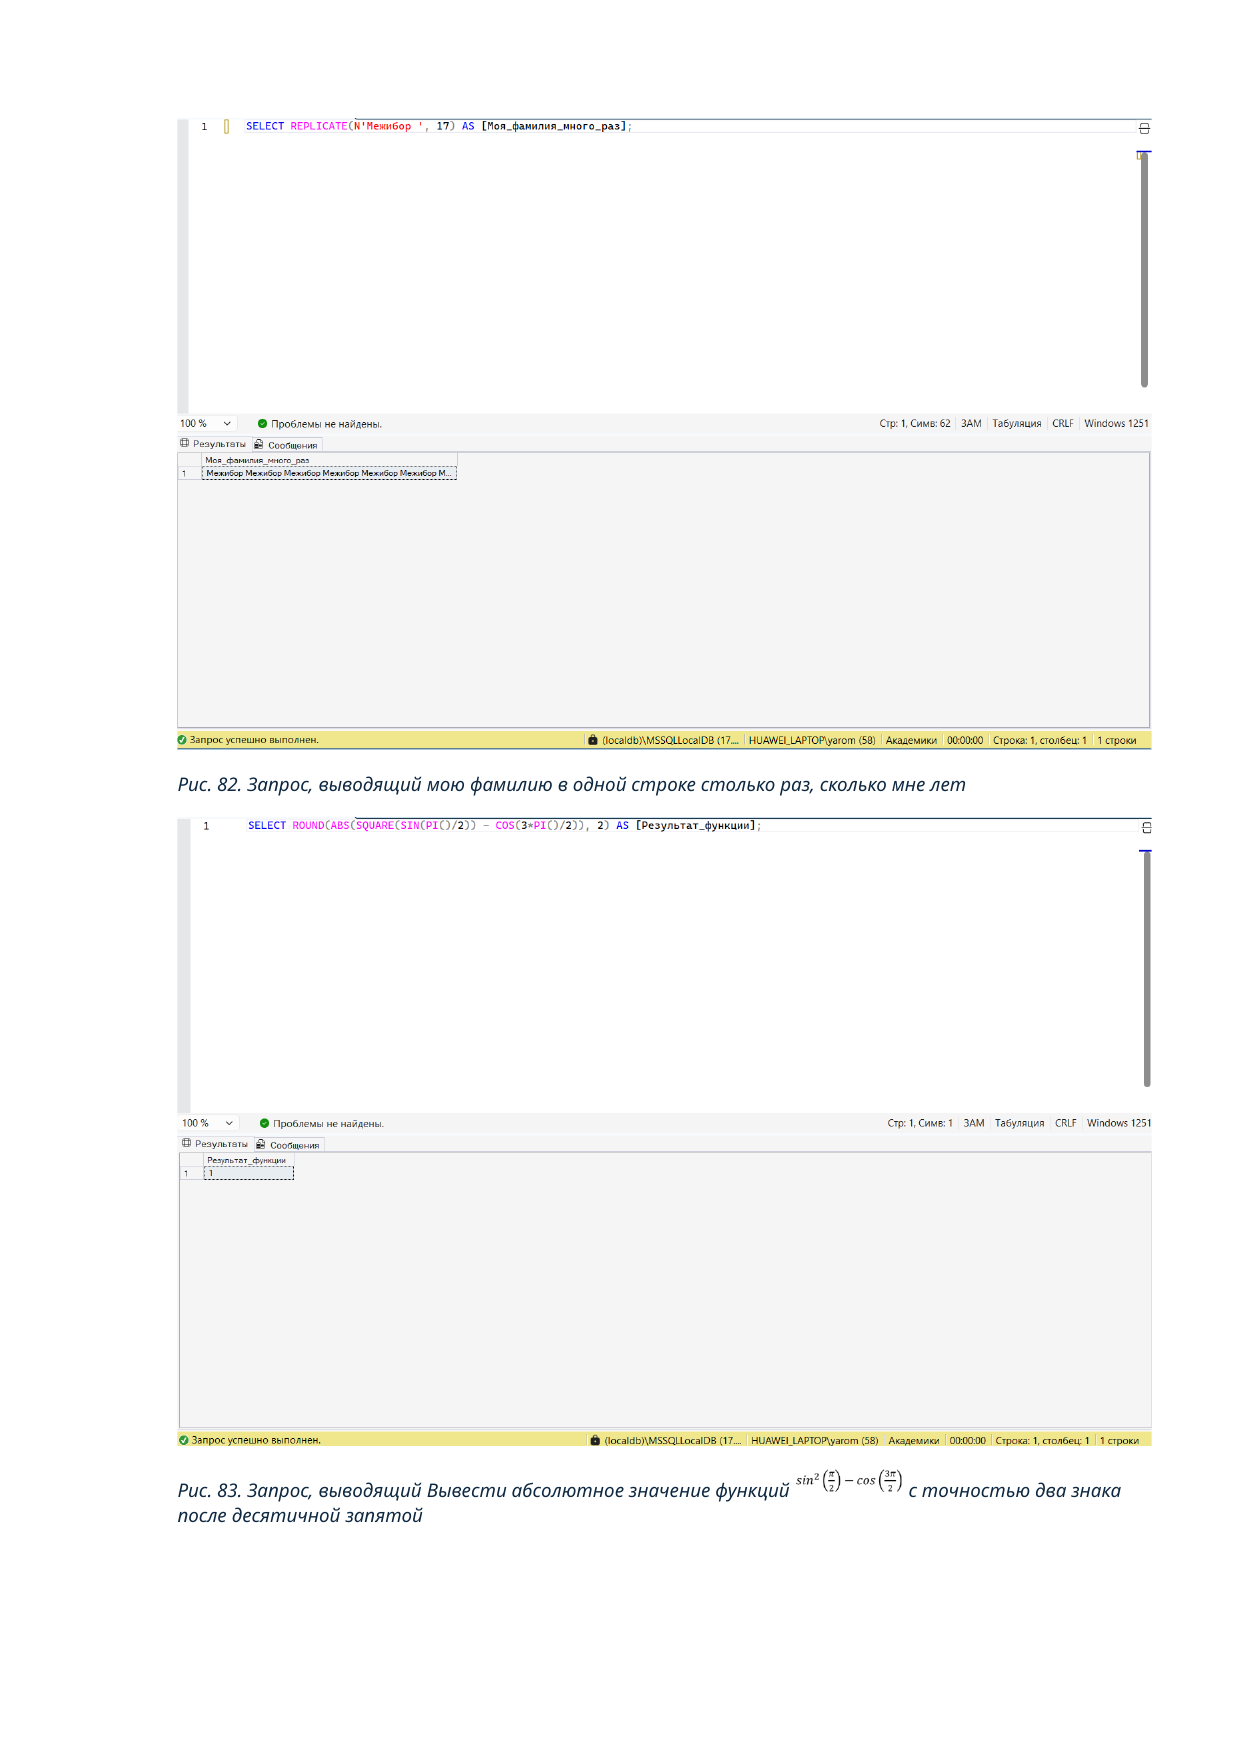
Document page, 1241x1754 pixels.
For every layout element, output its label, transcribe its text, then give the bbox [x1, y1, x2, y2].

picture [177, 118, 1152, 750]
picture [177, 817, 1152, 1446]
picture [794, 1467, 903, 1497]
